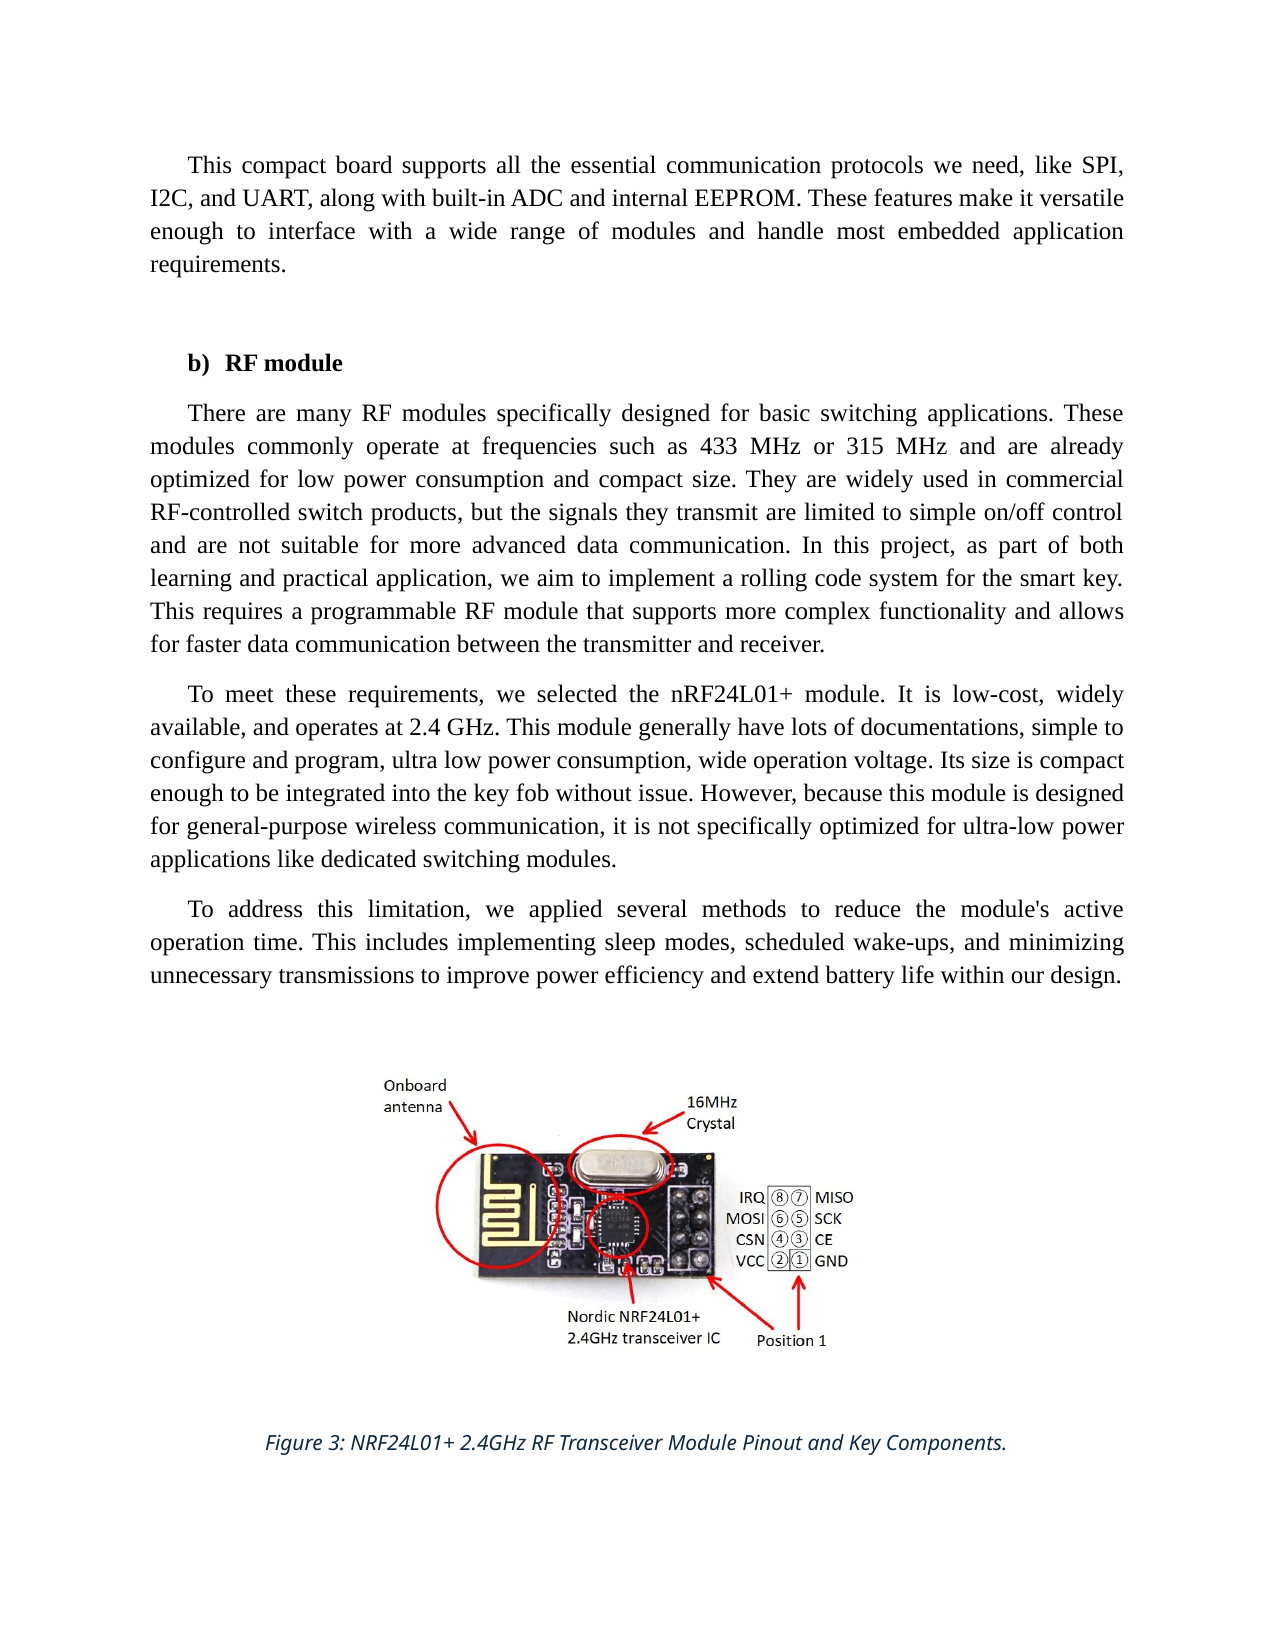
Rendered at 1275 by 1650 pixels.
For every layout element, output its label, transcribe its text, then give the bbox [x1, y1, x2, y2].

list RF module [187, 348, 1125, 377]
text There are many RF modules specifically designed for basic switching applications. These modules commonly operate at frequencies such as 433 MHz or 315 MHz and are already optimized for low power consumption and compact size. They are widely used in commercial RF-controlled switch products, but the signals they transmit are limited to simple on/off control and are not suitable for more advanced data communication. In this project, as part of both learning and practical application, we aim to implement a rolling code system for the smart key. This requires a programmable RF module that supports more complex functionality and allows for faster data communication between the transmitter and receiver. [150, 398, 1125, 658]
picture [349, 1009, 926, 1424]
text To meet these requirements, we selected the nRF24L01+ module. It is low-cost, widely available, and operates at 2.4 GHz. This module generally have lots of documentations, simple to configure and program, ultra low power consumption, wide operation voltage. Its size is compact enough to be integrated into the key fob without issue. However, because this module is designed for general-purpose wireless communication, it is not specifically optimized for ultra-low power applications like dedicated switching modules. [150, 679, 1125, 873]
text This compact board supports all the essential communication protocols we need, like SPI, I2C, and UART, along with built-in ADC and internal EEPROM. These features make it versatile enough to interface with a wide range of modules and handle most embedded application requirements. [150, 150, 1125, 278]
text To address this limitation, we applied several methods to reduce the module's active operation time. This includes implementing sleep modes, scheduled wake-ups, and minimizing unnecessary transmissions to improve power efficiency and extend battery life within our design. [150, 894, 1125, 988]
text Figure 3: NRF24L01+ 2.4GHz RF Transceiver Module Pinout and Key Components. [150, 1428, 1125, 1457]
